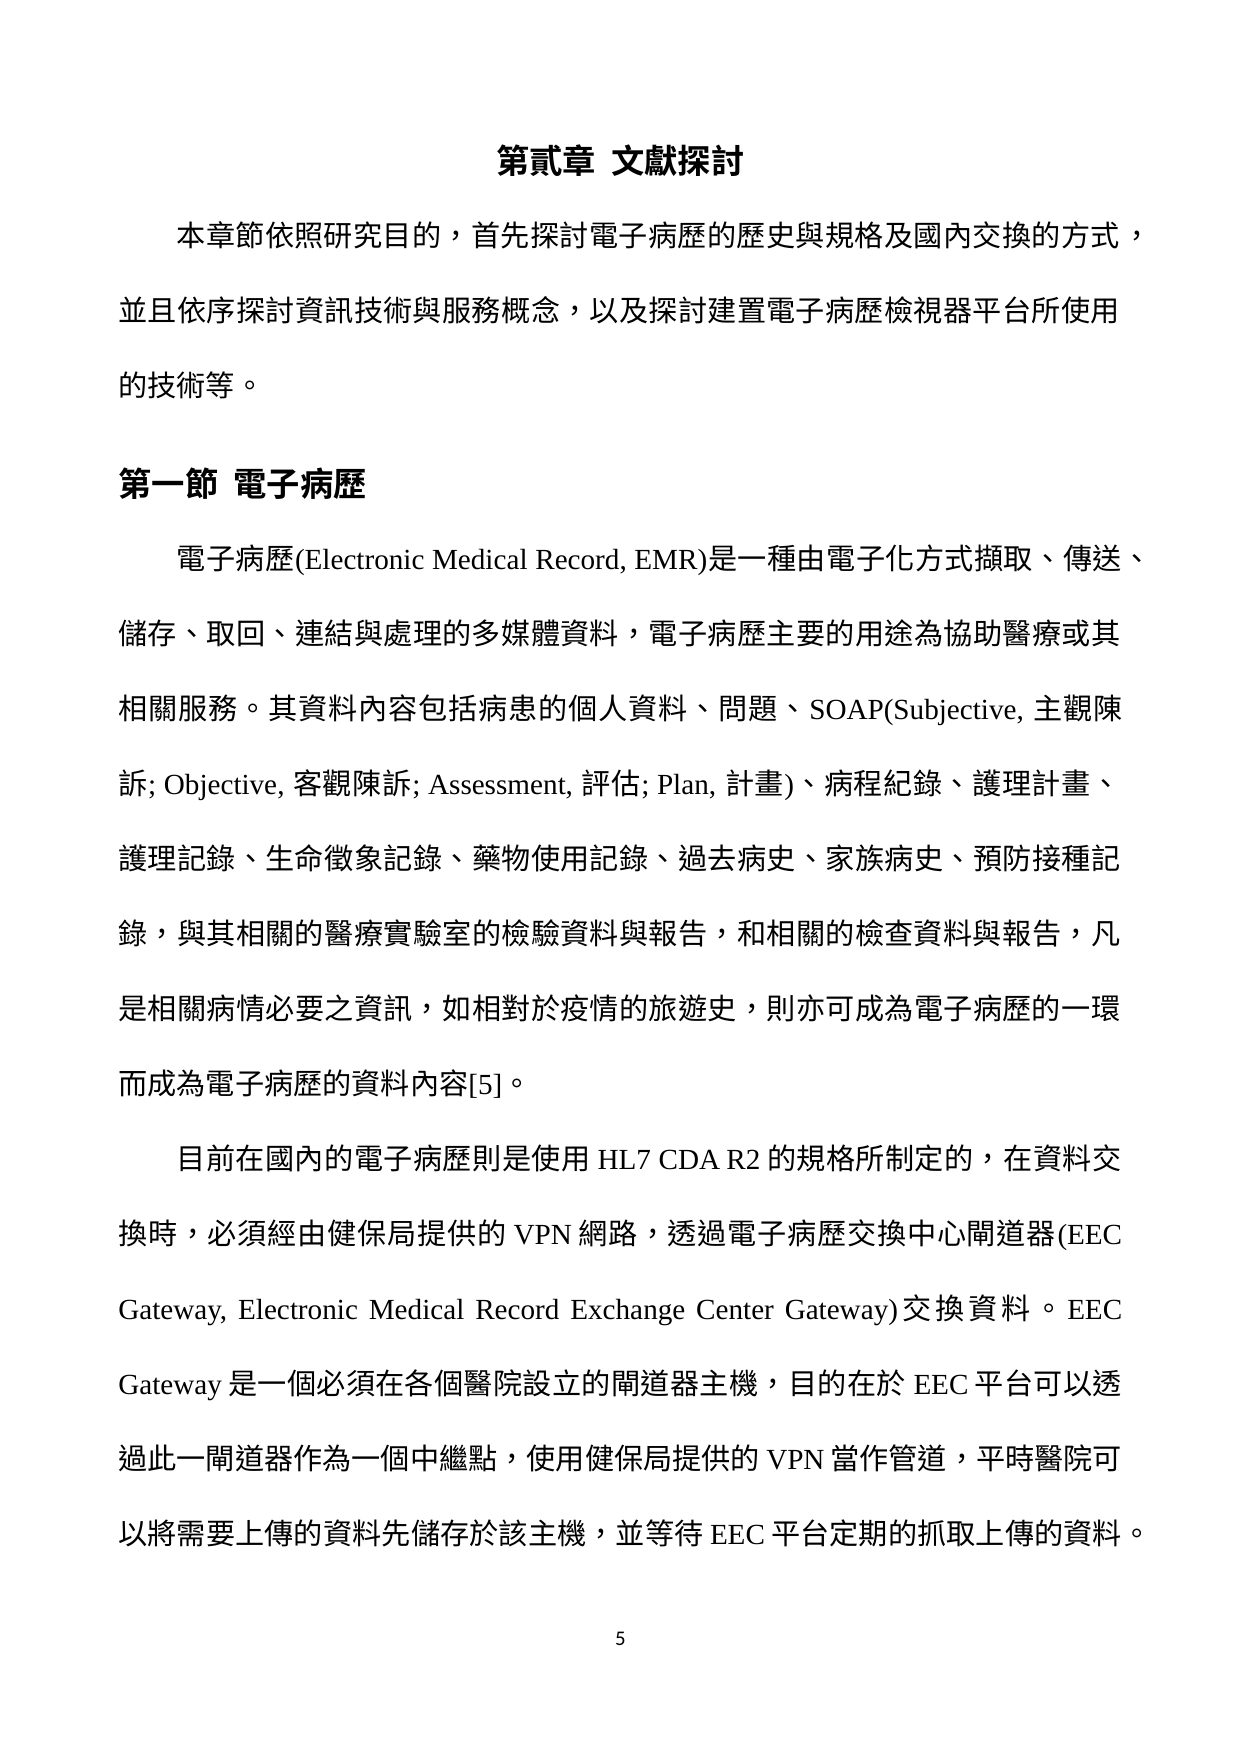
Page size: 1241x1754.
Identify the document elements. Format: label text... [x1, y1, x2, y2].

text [118, 1119, 1122, 1569]
subtitle 文獻探討 [118, 122, 1122, 197]
subtitle 電子病歷 [118, 444, 1122, 519]
text 電子病歷(Electronic Medical Record, EMR)是一種由電子化方式擷取、傳送、儲存、取回、連結與處理的多媒體資料，電子病歷主要的用途為協助醫療或其相關服務。其資料內容包括病患的個人資料、問題、SOAP(Subjective, 主觀陳訴; Objective, 客觀陳訴; Assessment, 評估; Plan, 計畫)、病程紀錄、護理計畫、護理記錄、生命徵象記錄、藥物使用記錄、過去病史、家族病史、預防接種記錄，與其相關的醫療實驗室的檢驗資料與報告，和相關的檢查資料與報告，凡是相關病情必要之資訊，如相對於疫情的旅遊史，則亦可成為電子病歷的一環而成為電子病歷的資料內容[5]。 [118, 519, 1122, 1119]
text 本章節依照研究目的，首先探討電子病歷的歷史與規格及國內交換的方式，並且依序探討資訊技術與服務概念，以及探討建置電子病歷檢視器平台所使用的技術等。 [118, 197, 1122, 422]
